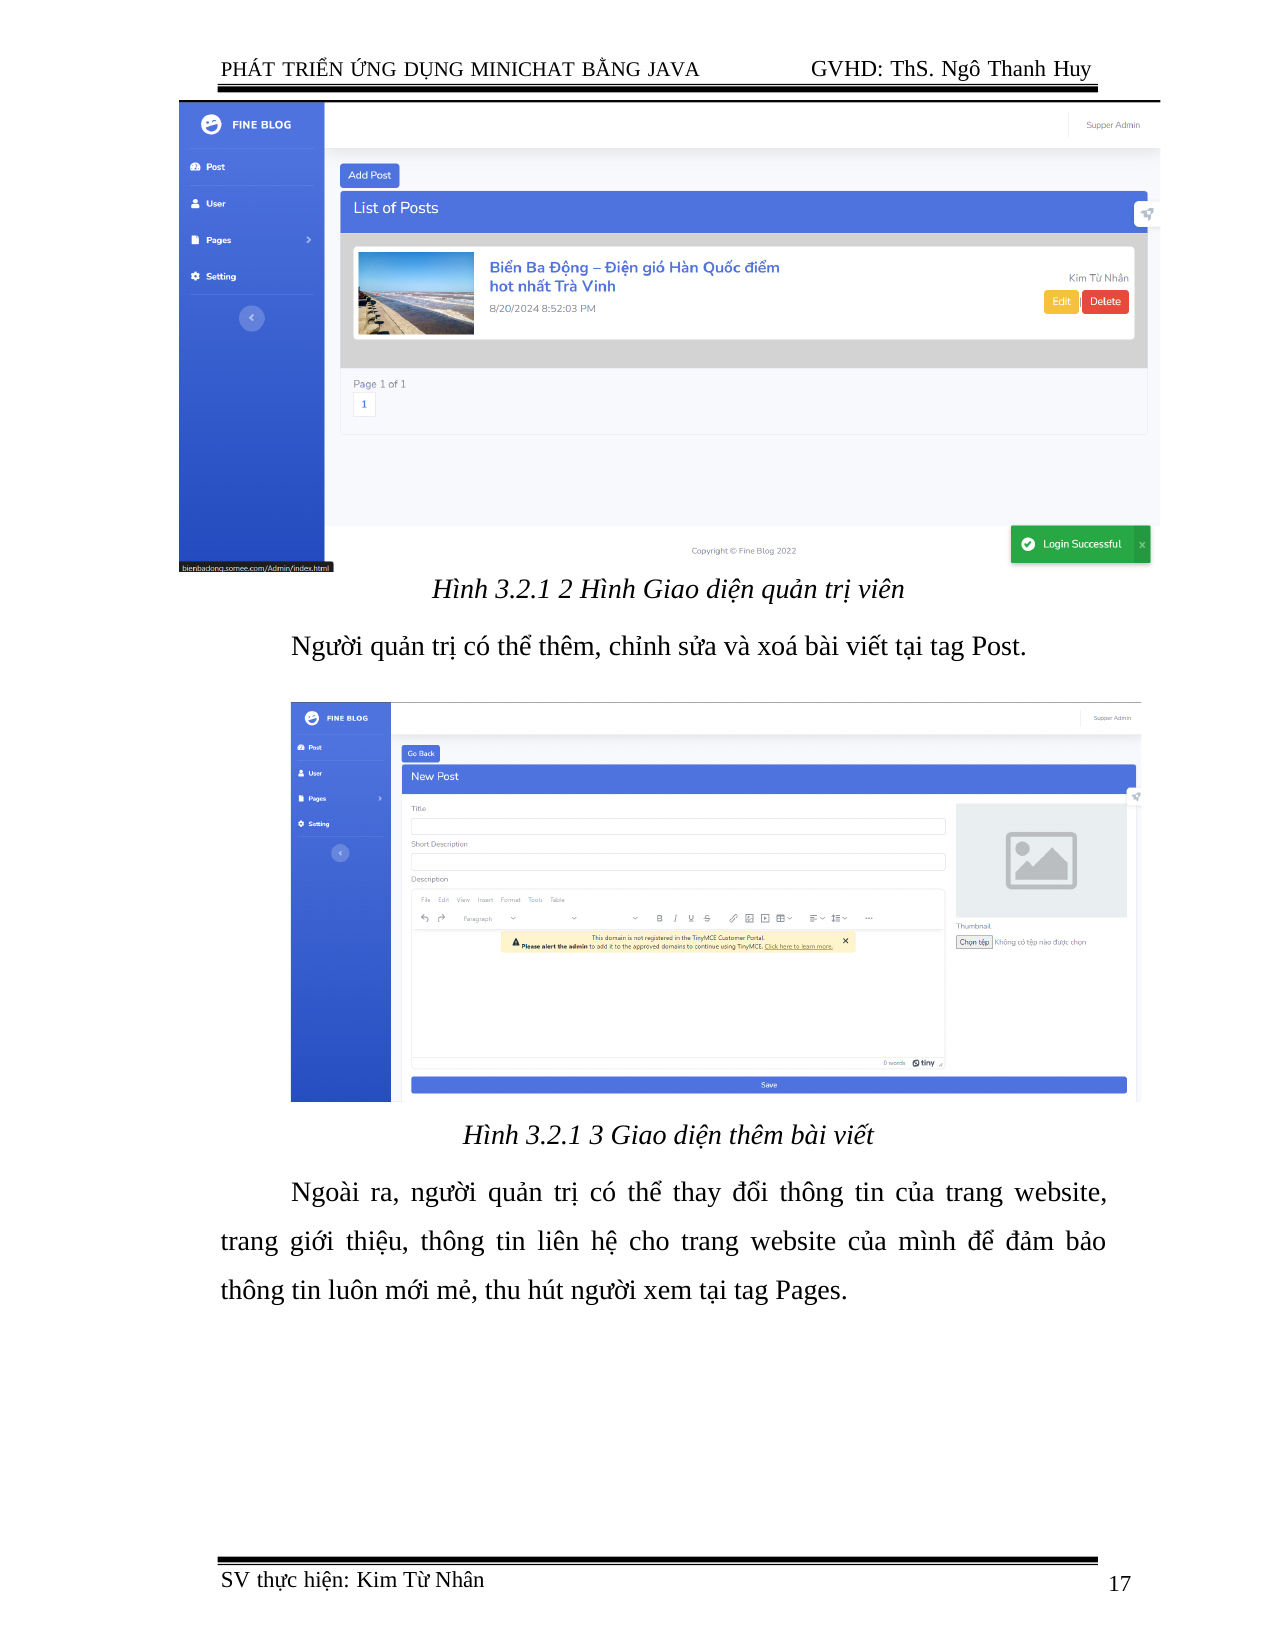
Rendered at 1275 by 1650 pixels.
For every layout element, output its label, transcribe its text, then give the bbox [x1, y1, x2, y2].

picture [290, 702, 1142, 1102]
picture [179, 100, 1161, 572]
text Ngoài ra, người quản trị có thể thay đổi thông tin của trang website, trang giới thiệu, thông tin liên hệ cho trang website của mình để đảm bảo thông tin luôn mới mẻ, thu hút người xem tại tag Pages. [220, 1175, 1108, 1306]
text Người quản trị có thể thêm, chỉnh sửa và xoá bài viết tại tag Post. [220, 628, 1108, 661]
